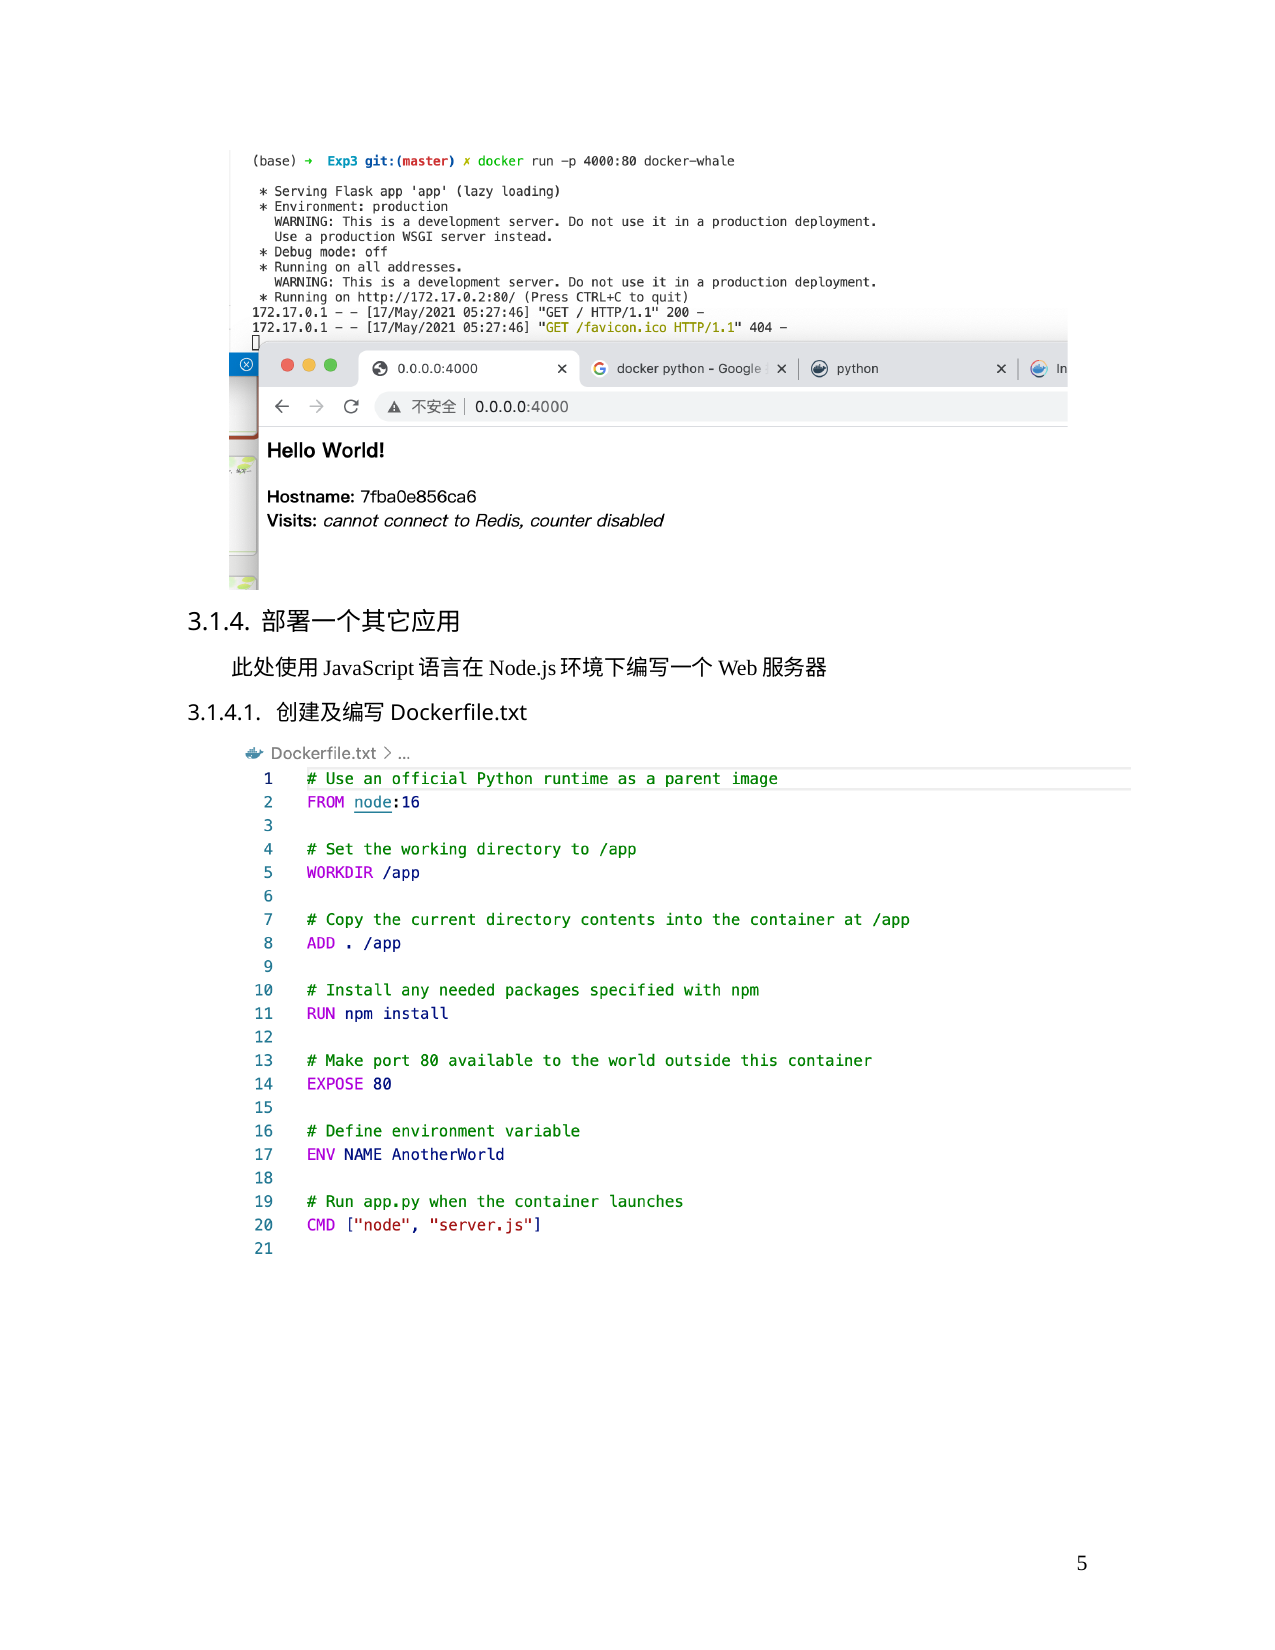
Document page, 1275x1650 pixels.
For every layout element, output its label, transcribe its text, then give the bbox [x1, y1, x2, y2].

subtitle 创建及编写Dockerfile.txt [187, 694, 1087, 726]
subtitle 部署一个其它应用 [187, 602, 1087, 638]
text 此处使用JavaScript语言在Node.js环境下编写一个Web服务器 [187, 650, 1087, 682]
picture [229, 150, 1068, 590]
picture [231, 738, 1132, 1277]
